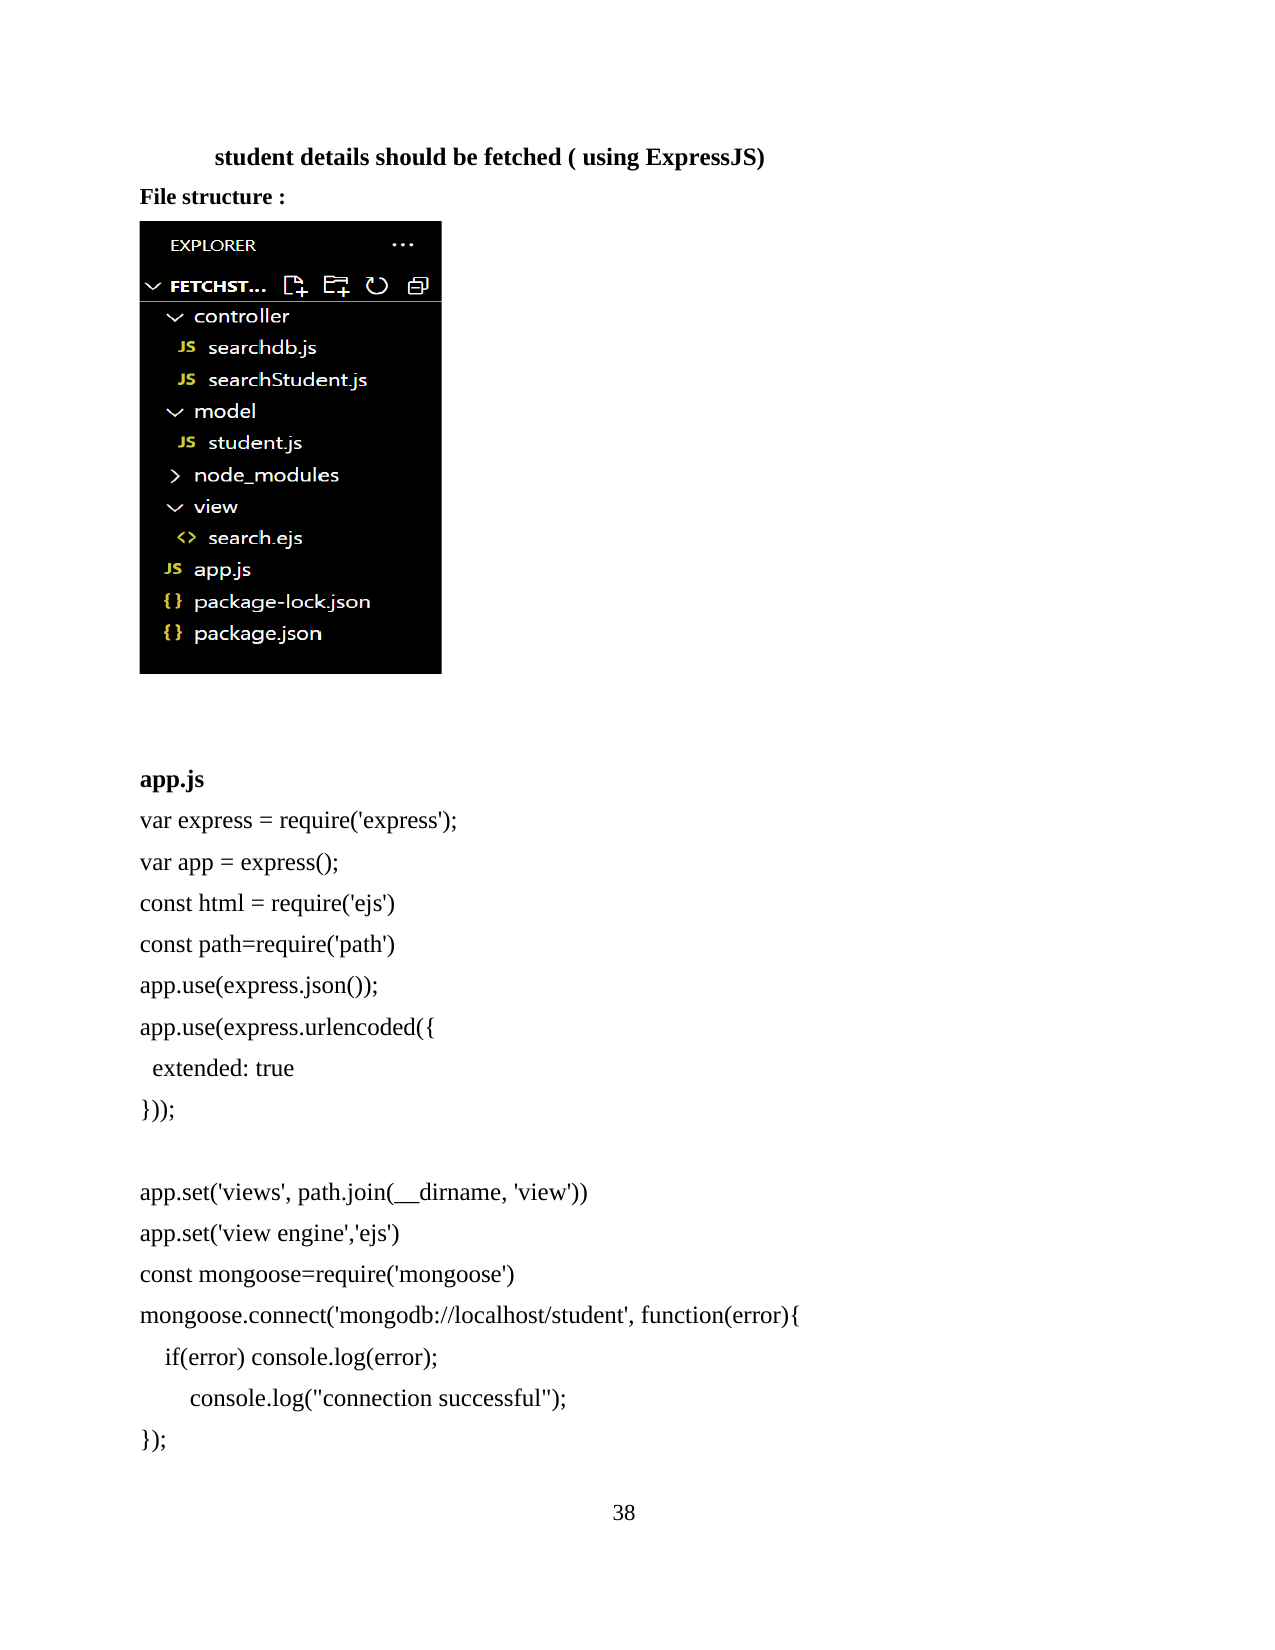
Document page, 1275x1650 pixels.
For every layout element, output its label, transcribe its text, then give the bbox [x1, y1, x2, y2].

text app.use(express.json()); [139, 970, 1108, 999]
text const path=require('path') [139, 929, 1108, 958]
picture [139, 221, 442, 674]
text extended: true [139, 1053, 1108, 1082]
text app.js [139, 764, 1108, 793]
text const mongoose=require('mongoose') [139, 1259, 1108, 1288]
text })); [139, 1094, 1108, 1123]
text var express = require('express'); [139, 805, 1108, 834]
text console.log("connection successful"); [139, 1383, 1108, 1412]
text }); [139, 1424, 1108, 1453]
text mongoose.connect('mongodb://localhost/student', function(error){ [139, 1300, 1108, 1329]
text const html = require('ejs') [139, 888, 1108, 917]
text app.set('view engine','ejs') [139, 1218, 1108, 1247]
text if(error) console.log(error); [139, 1342, 1108, 1370]
text var app = express(); [139, 847, 1108, 875]
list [177, 142, 1108, 170]
text File structure : [139, 183, 1108, 209]
text app.use(express.urlencoded({ [139, 1012, 1108, 1040]
text app.set('views', path.join(__dirname, 'view')) [139, 1177, 1108, 1205]
